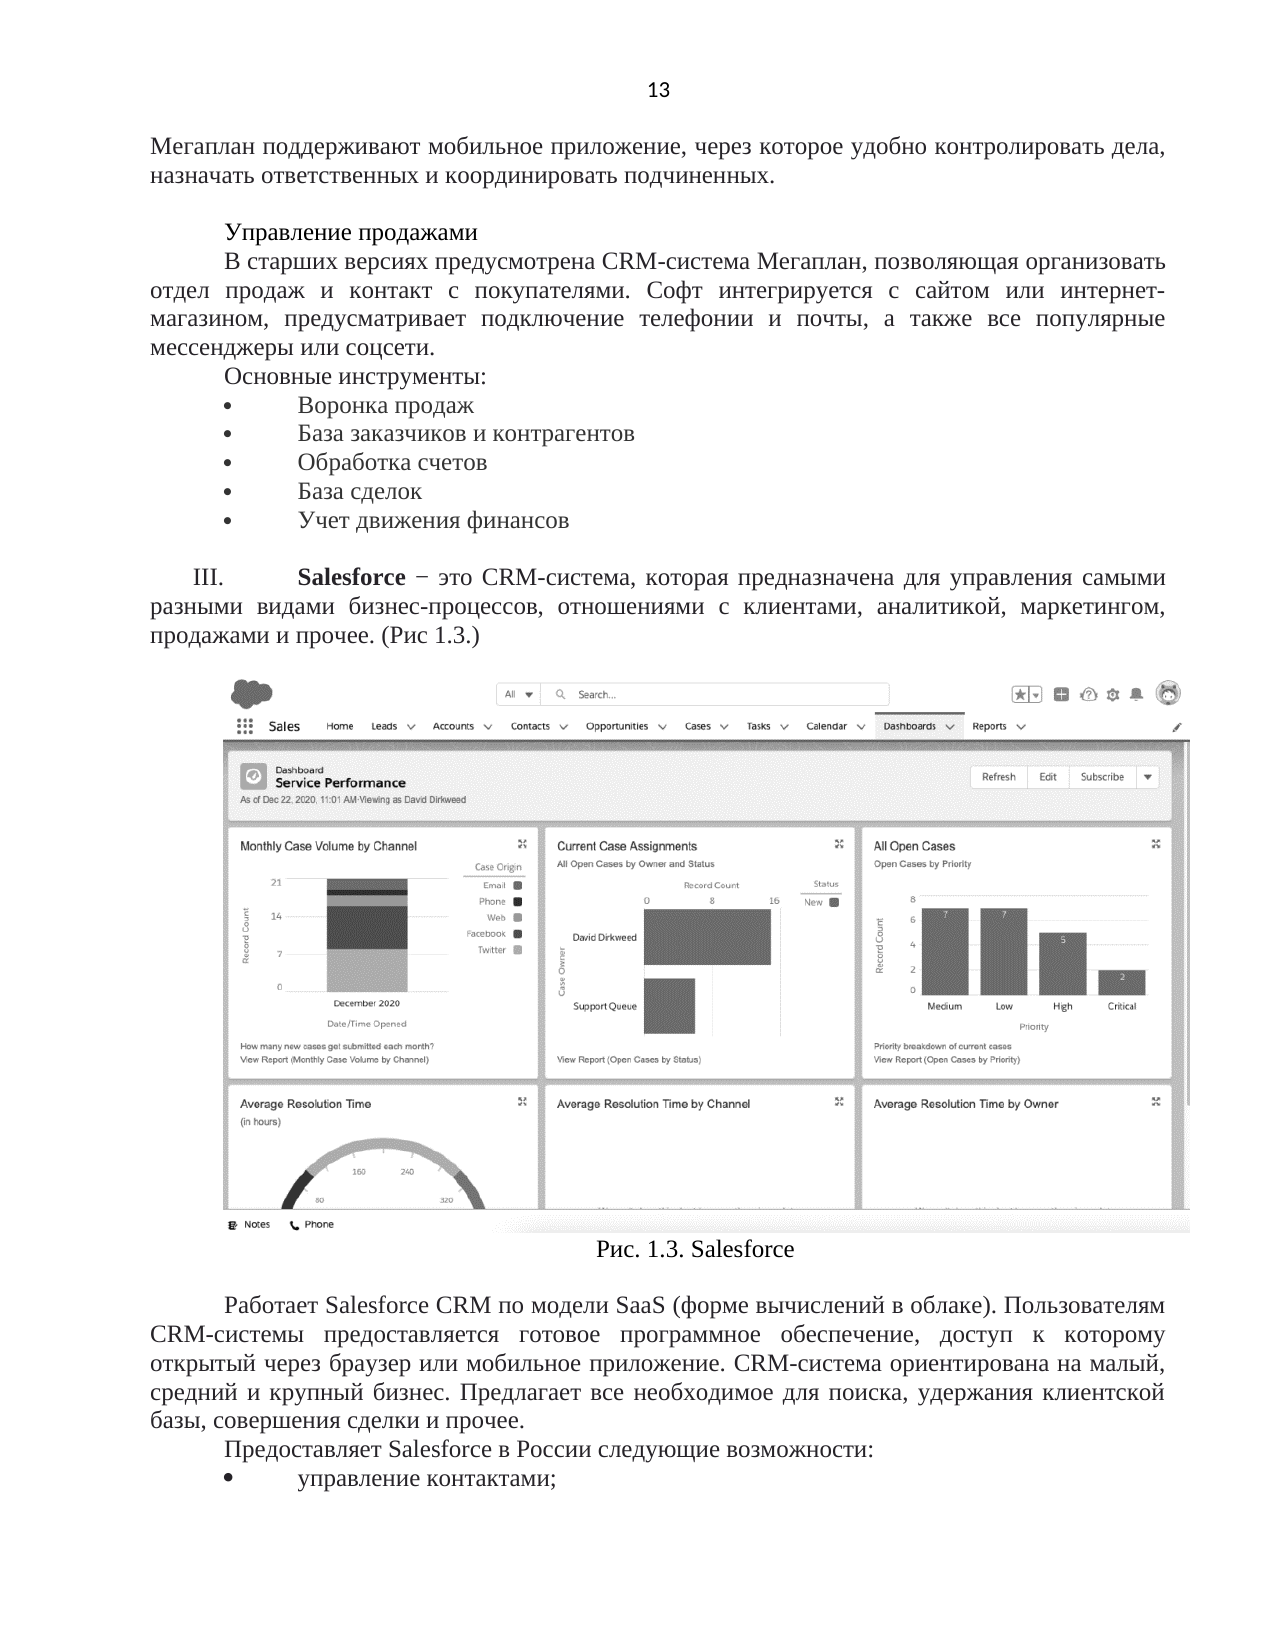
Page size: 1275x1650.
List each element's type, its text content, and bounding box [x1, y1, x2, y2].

list Обработка счетов [150, 447, 1167, 476]
list управление контактами; [150, 1463, 1167, 1492]
picture [223, 677, 1190, 1233]
list Учет движения финансов [150, 505, 1167, 533]
list База сделок [150, 476, 1167, 505]
text Основные инструменты: [150, 361, 1167, 390]
list База заказчиков и контрагентов [150, 418, 1167, 447]
list Воронка продаж [150, 390, 1167, 418]
text В старших версиях предусмотрена CRM-система Мегаплан, позволяющая организовать отдел продаж и контакт с покупателями. Софт интегрируется с сайтом или интернет-магазином, предусматривает подключение телефонии и почты, а также все популярные мессенджеры или соцсети. [150, 246, 1167, 361]
list Salesforce − это CRM-система, которая предназначена для управления самыми разными видами бизнес-процессов, отношениями с клиентами, аналитикой, маркетингом, продажами и прочее. (Рис 1.3.) [150, 562, 1167, 648]
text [150, 131, 1167, 188]
text Работает Salesforce CRM по модели SaaS (форме вычислений в облаке). Пользователям CRM-системы предоставляется готовое программное обеспечение, доступ к которому открытый через браузер или мобильное приложение. CRM-система ориентирована на малый, средний и крупный бизнес. Предлагает все необходимое для поиска, удержания клиентской базы, совершения сделки и прочее. [150, 1291, 1167, 1434]
text Управление продажами [150, 217, 1167, 246]
text Предоставляет Salesforce в России следующие возможности: [150, 1434, 1167, 1463]
